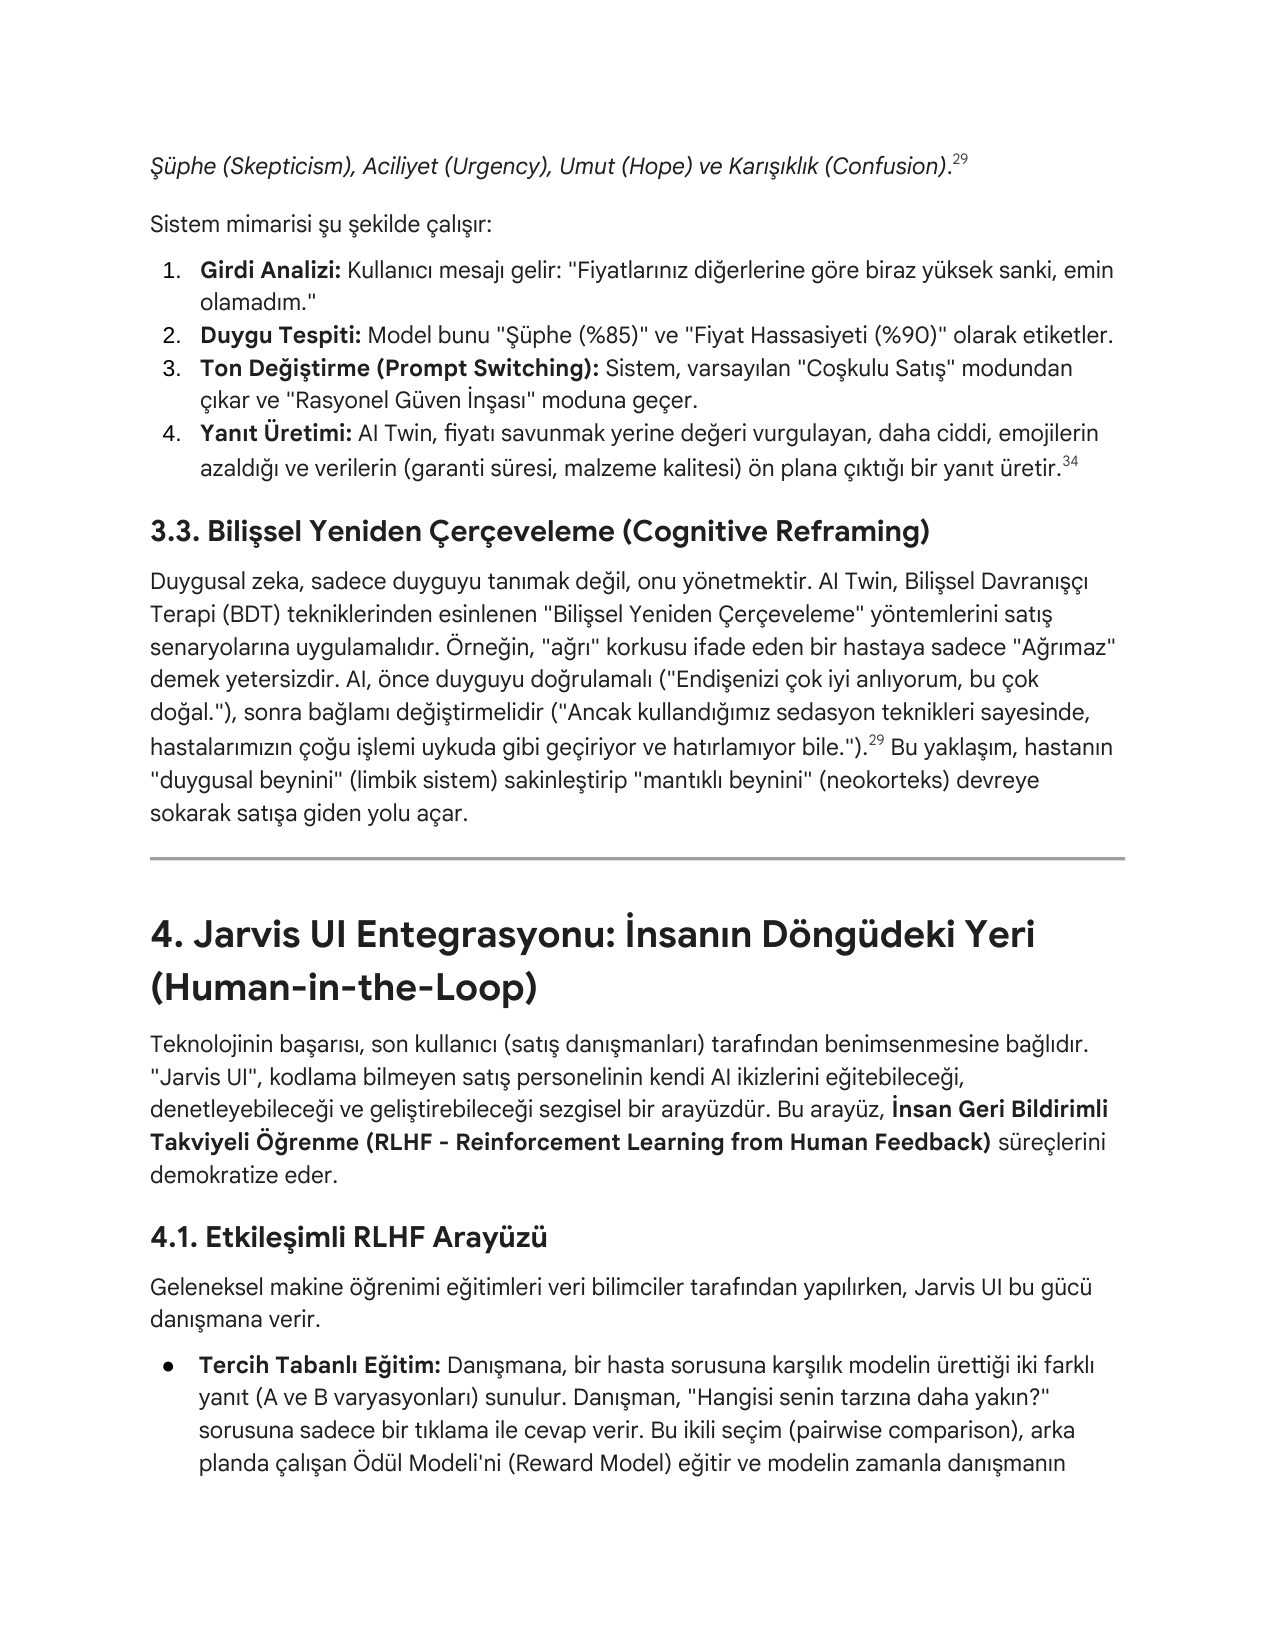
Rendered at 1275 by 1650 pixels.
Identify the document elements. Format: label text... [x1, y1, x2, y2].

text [150, 150, 1125, 181]
list Yanıt Üretimi: AI Twin, fiyatı savunmak yerine değeri vurgulayan, daha ciddi, emojilerin azaldığı ve verilerin (garanti süresi, malzeme kalitesi) ön plana çıktığı bir yanıt üretir.34 [162, 419, 1125, 484]
list Girdi Analizi: Kullanıcı mesajı gelir: "Fiyatlarınız diğerlerine göre biraz yüksek sanki, emin olamadım." [162, 256, 1125, 317]
text Geleneksel makine öğrenimi eğitimleri veri bilimciler tarafından yapılırken, Jarvis UI bu gücü danışmana verir. [150, 1273, 1125, 1334]
list Duygu Tespiti: Model bunu "Şüphe (%85)" ve "Fiyat Hassasiyeti (%90)" olarak etiketler. [162, 321, 1125, 350]
subtitle 3.3. Bilişsel Yeniden Çerçeveleme (Cognitive Reframing) [150, 513, 1125, 550]
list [161, 1351, 1125, 1478]
text Duygusal zeka, sadece duyguyu tanımak değil, onu yönetmektir. AI Twin, Bilişsel Davranışçı Terapi (BDT) tekniklerinden esinlenen "Bilişsel Yeniden Çerçeveleme" yöntemlerini satış senaryolarına uygulamalıdır. Örneğin, "ağrı" korkusu ifade eden bir hastaya sadece "Ağrımaz" demek yetersizdir. AI, önce duyguyu doğrulamalı ("Endişenizi çok iyi anlıyorum, bu çok doğal."), sonra bağlamı değiştirmelidir ("Ancak kullandığımız sedasyon teknikleri sayesinde, hastalarımızın çoğu işlemi uykuda gibi geçiriyor ve hatırlamıyor bile.").29 Bu yaklaşım, hastanın "duygusal beynini" (limbik sistem) sakinleştirip "mantıklı beynini" (neokorteks) devreye sokarak satışa giden yolu açar. [150, 567, 1125, 828]
text Teknolojinin başarısı, son kullanıcı (satış danışmanları) tarafından benimsenmesine bağlıdır. "Jarvis UI", kodlama bilmeyen satış personelinin kendi AI ikizlerini eğitebileceği, denetleyebileceği ve geliştirebileceği sezgisel bir arayüzdür. Bu arayüz, İnsan Geri Bildirimli Takviyeli Öğrenme (RLHF - Reinforcement Learning from Human Feedback) süreçlerini demokratize eder. [150, 1030, 1125, 1190]
subtitle 4. Jarvis UI Entegrasyonu: İnsanın Döngüdeki Yeri (Human-in-the-Loop) [150, 861, 1125, 1011]
list Ton Değiştirme (Prompt Switching): Sistem, varsayılan "Coşkulu Satış" modundan çıkar ve "Rasyonel Güven İnşası" moduna geçer. [162, 354, 1125, 416]
subtitle 4.1. Etkileşimli RLHF Arayüzü [150, 1219, 1125, 1255]
text Sistem mimarisi şu şekilde çalışır: [150, 211, 1125, 239]
